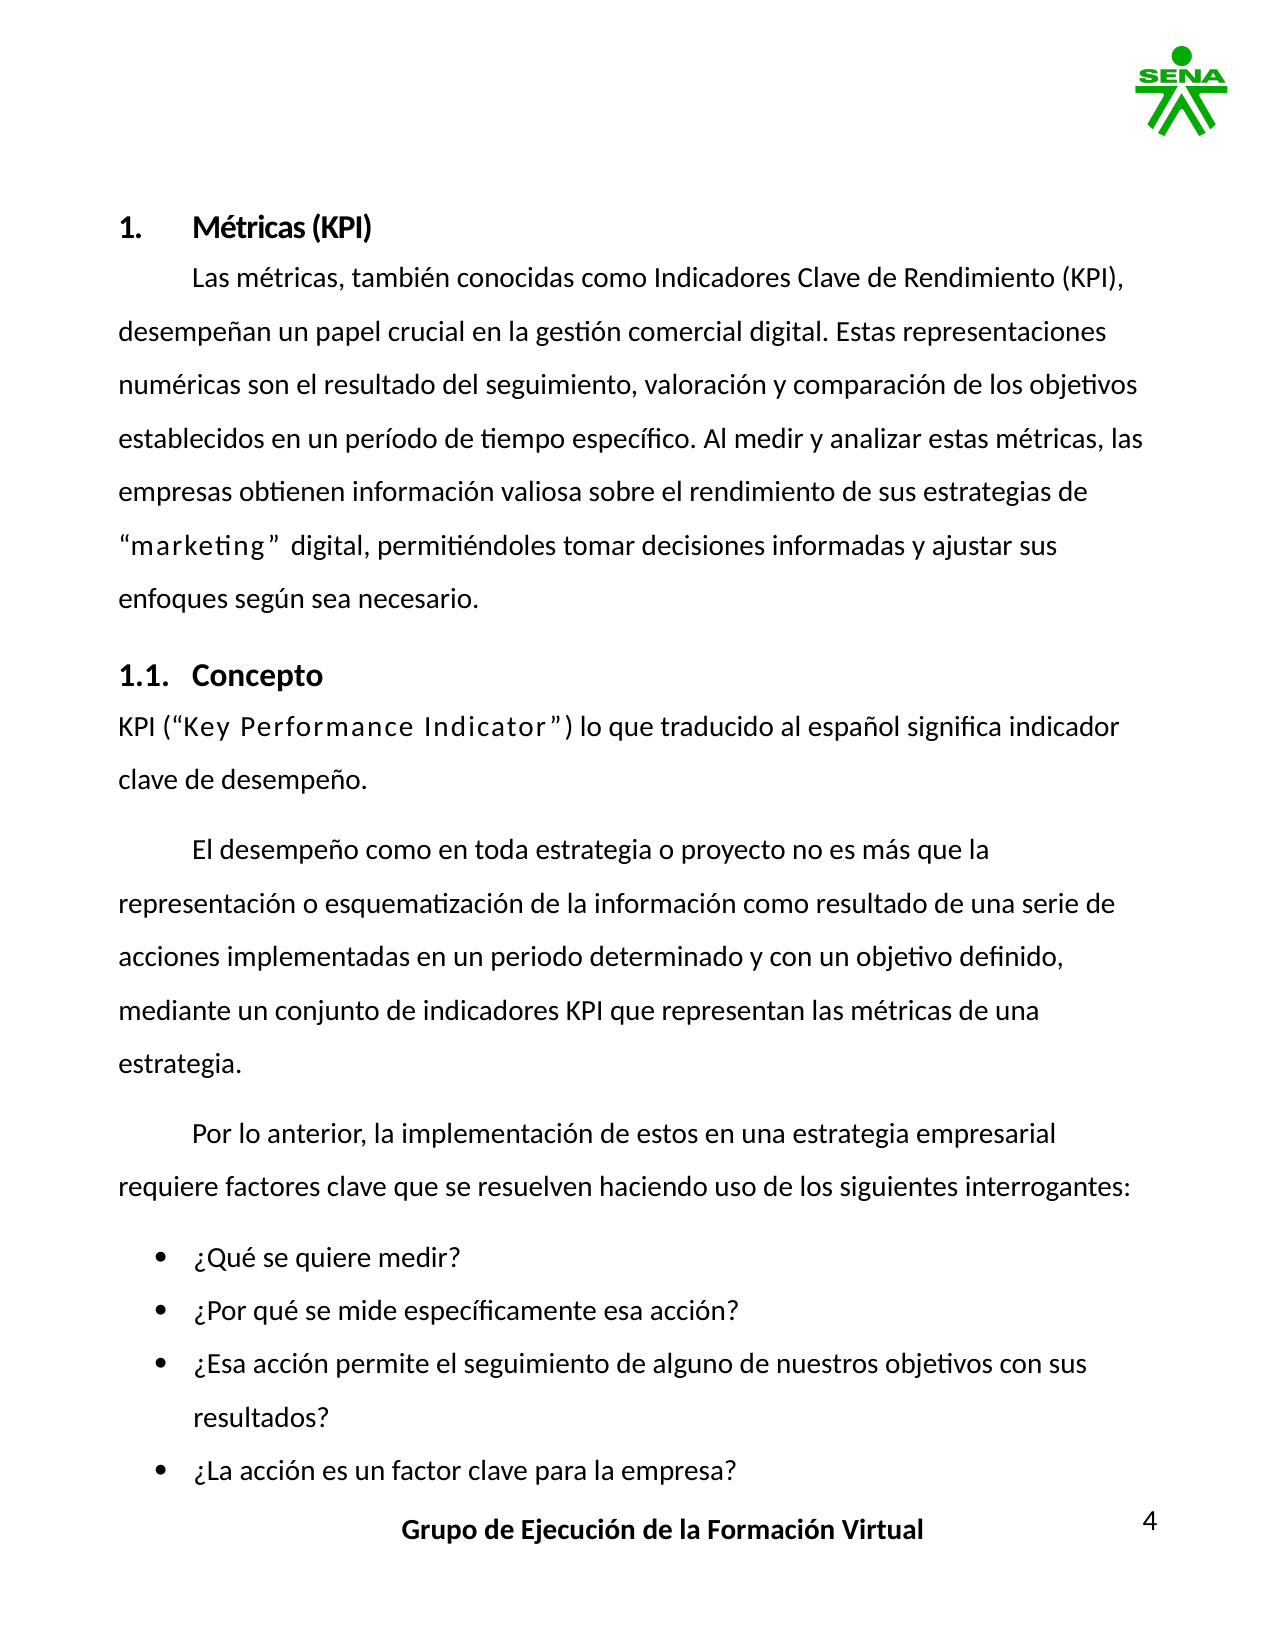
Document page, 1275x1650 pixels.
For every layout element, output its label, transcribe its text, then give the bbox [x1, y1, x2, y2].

text Por lo anterior, la implementación de estos en una estrategia empresarial requiere factores clave que se resuelven haciendo uso de los siguientes interrogantes: [118, 1115, 1157, 1204]
list ¿Por qué se mide específicamente esa acción? [156, 1292, 1157, 1328]
subtitle Métricas (KPI) [118, 206, 1157, 247]
list ¿La acción es un factor clave para la empresa? [156, 1452, 1157, 1488]
list ¿Esa acción permite el seguimiento de alguno de nuestros objetivos con sus resultados? [156, 1346, 1157, 1434]
text Las métricas, también conocidas como Indicadores Clave de Rendimiento (KPI), desempeñan un papel crucial en la gestión comercial digital. Estas representaciones numéricas son el resultado del seguimiento, valoración y comparación de los objetivos establecidos en un período de tiempo específico. Al medir y analizar estas métricas, las empresas obtienen información valiosa sobre el rendimiento de sus estrategias de “marketing” digital, permitiéndoles tomar decisiones informadas y ajustar sus enfoques según sea necesario. [118, 259, 1157, 616]
text El desempeño como en toda estrategia o proyecto no es más que la representación o esquematización de la información como resultado de una serie de acciones implementadas en un periodo determinado y con un objetivo definido, mediante un conjunto de indicadores KPI que representan las métricas de una estrategia. [118, 831, 1157, 1081]
text KPI (“Key Performance Indicator”) lo que traducido al español significa indicador clave de desempeño. [118, 708, 1157, 797]
picture [1135, 46, 1228, 136]
subtitle Concepto [118, 654, 1157, 695]
list ¿Qué se quiere medir? [156, 1239, 1157, 1274]
